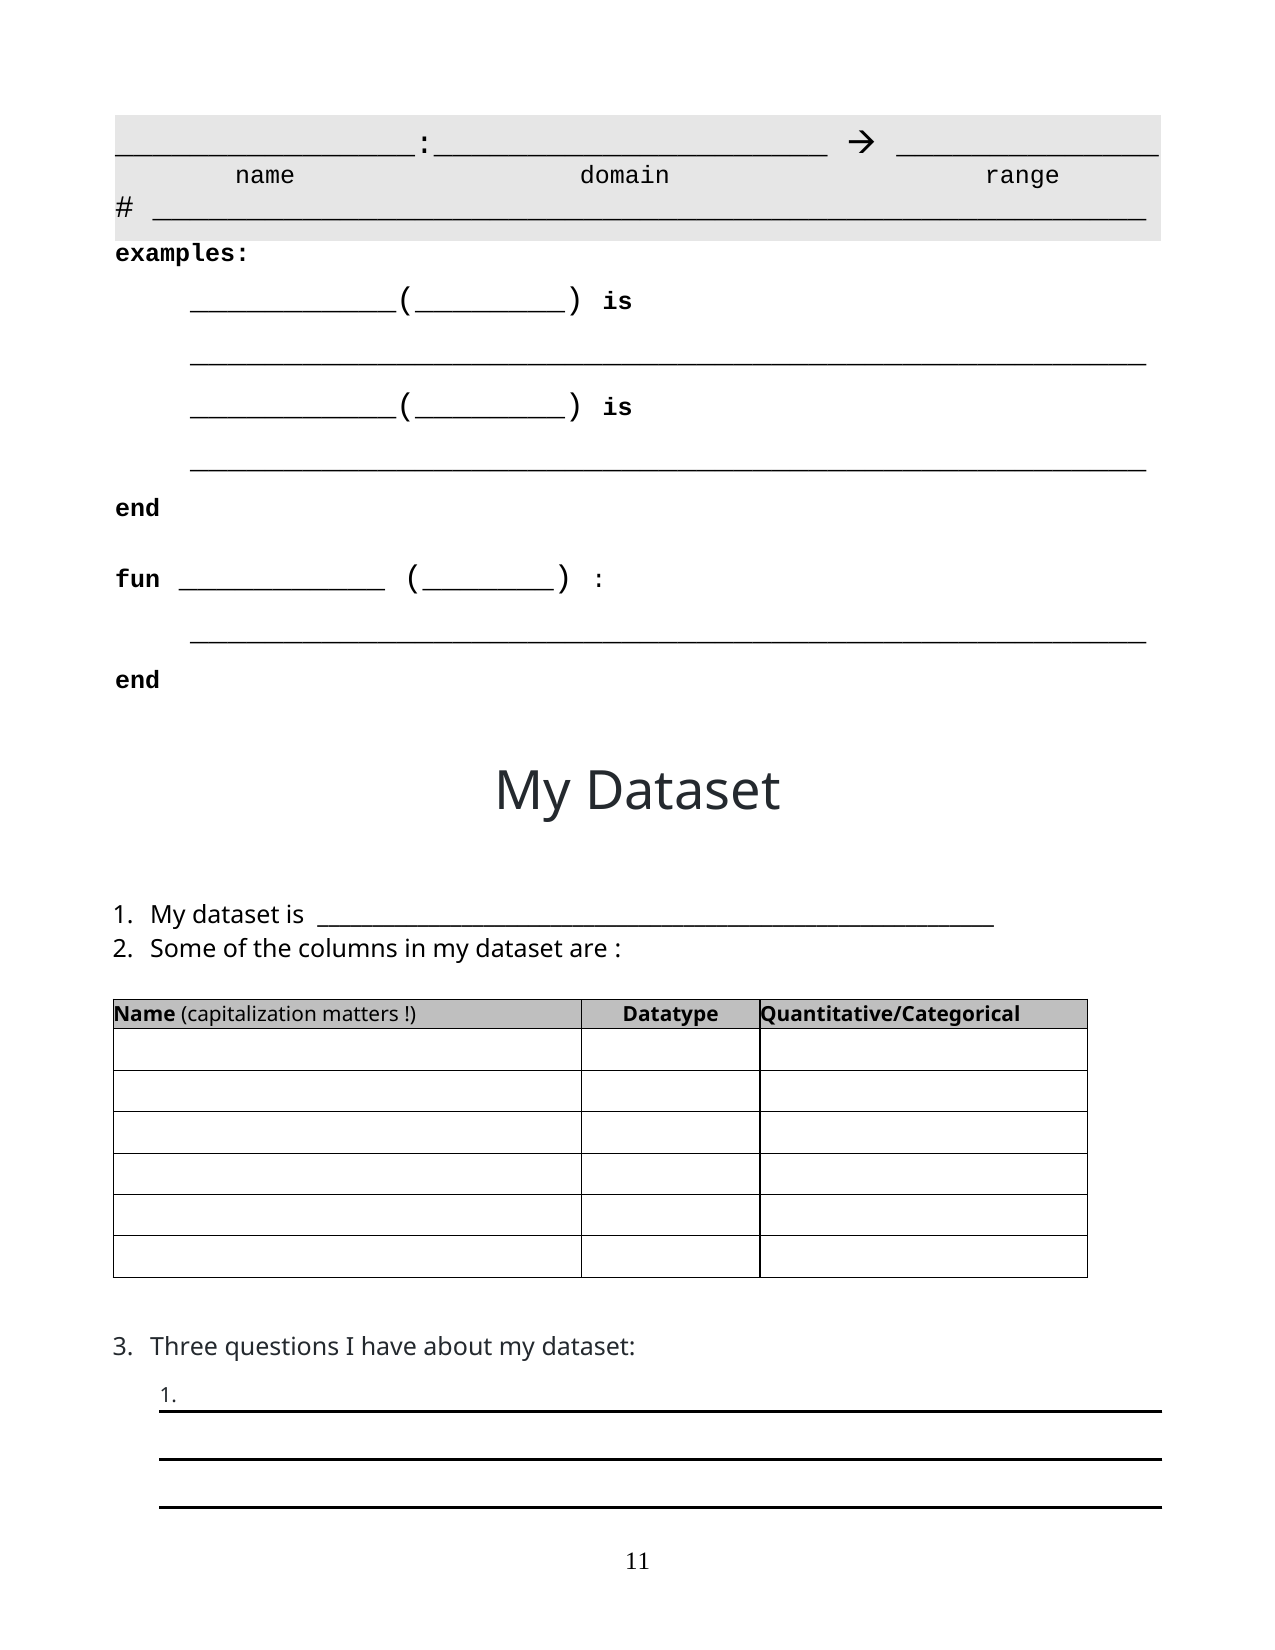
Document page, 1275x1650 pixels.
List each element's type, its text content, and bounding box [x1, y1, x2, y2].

table_cell [114, 1029, 581, 1069]
table_cell [582, 1112, 759, 1152]
table_cell [582, 1236, 759, 1277]
table_cell [582, 1071, 759, 1111]
table_header Datatype [582, 1000, 759, 1028]
table_cell [761, 1029, 1087, 1069]
table_header ________________:_____________________ ______________ name domain range # _____________________________________________________ [115, 115, 1161, 241]
table_cell fun ___________ (_______) : ___________________________________________________ end [115, 544, 1161, 715]
table_cell [582, 1154, 759, 1194]
table_cell [761, 1071, 1087, 1111]
table_cell [761, 1154, 1087, 1194]
table_cell [114, 1071, 581, 1111]
table_cell [761, 1112, 1087, 1152]
table_cell [114, 1154, 581, 1194]
table_cell [114, 1195, 581, 1235]
list Three questions I have about my dataset: [112, 1329, 1162, 1363]
list My dataset is _____________________________________________________________ [112, 896, 1162, 930]
text 1. [159, 1380, 1162, 1410]
list Some of the columns in my dataset are : [112, 930, 1162, 964]
table_header Quantitative/Categorical [761, 1000, 1087, 1028]
table_cell [761, 1236, 1087, 1277]
table_cell [761, 1195, 1087, 1235]
subtitle My Dataset [112, 112, 1162, 825]
table_cell [114, 1236, 581, 1277]
table_cell [582, 1195, 759, 1235]
table_cell examples: ___________(________) is ___________________________________________________ ___________(________) is ___________________________________________________ end [115, 241, 1161, 543]
table_cell [114, 1112, 581, 1152]
table_cell [582, 1029, 759, 1069]
table_header Name (capitalization matters !) [114, 1000, 581, 1028]
